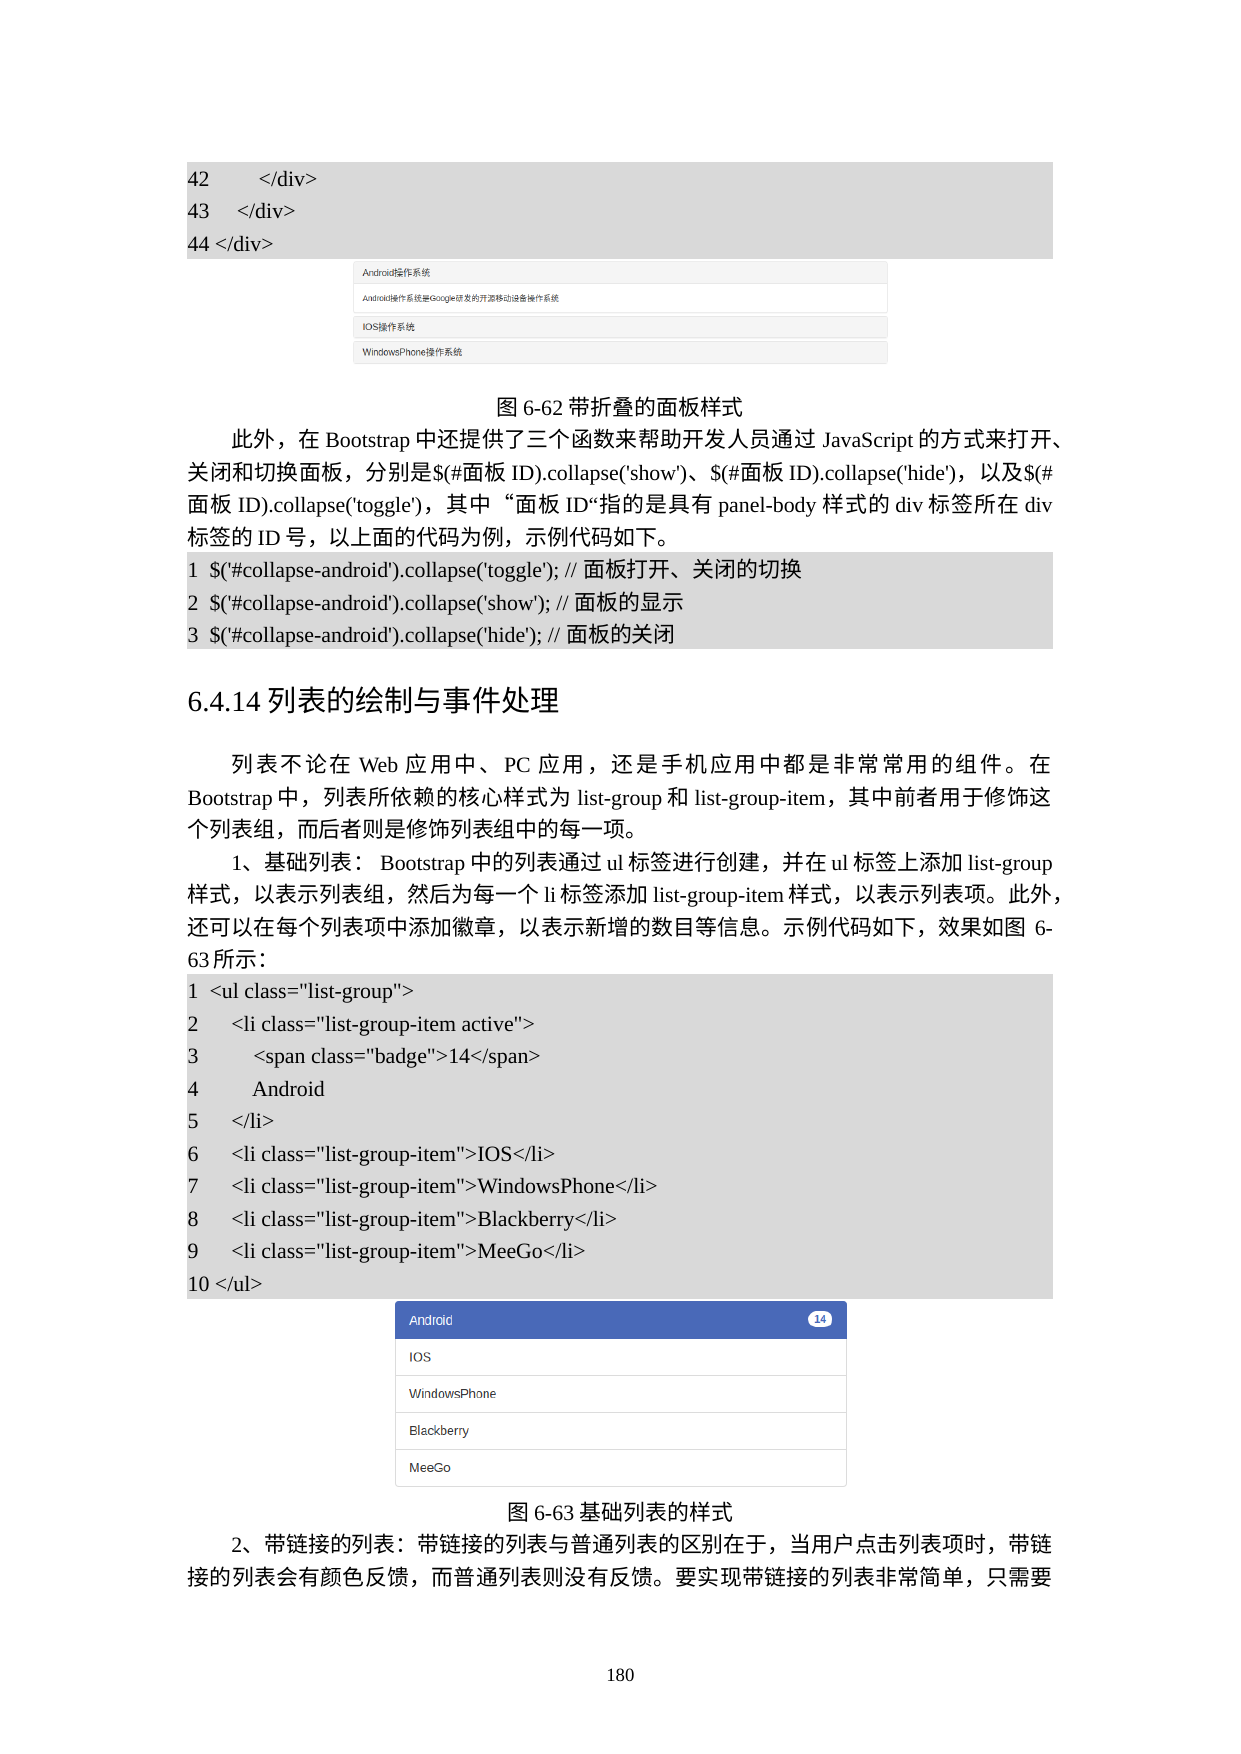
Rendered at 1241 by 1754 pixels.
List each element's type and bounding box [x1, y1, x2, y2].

picture [391, 1299, 849, 1488]
picture [352, 259, 889, 366]
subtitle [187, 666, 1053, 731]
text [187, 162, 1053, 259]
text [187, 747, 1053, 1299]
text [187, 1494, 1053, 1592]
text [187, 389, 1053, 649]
